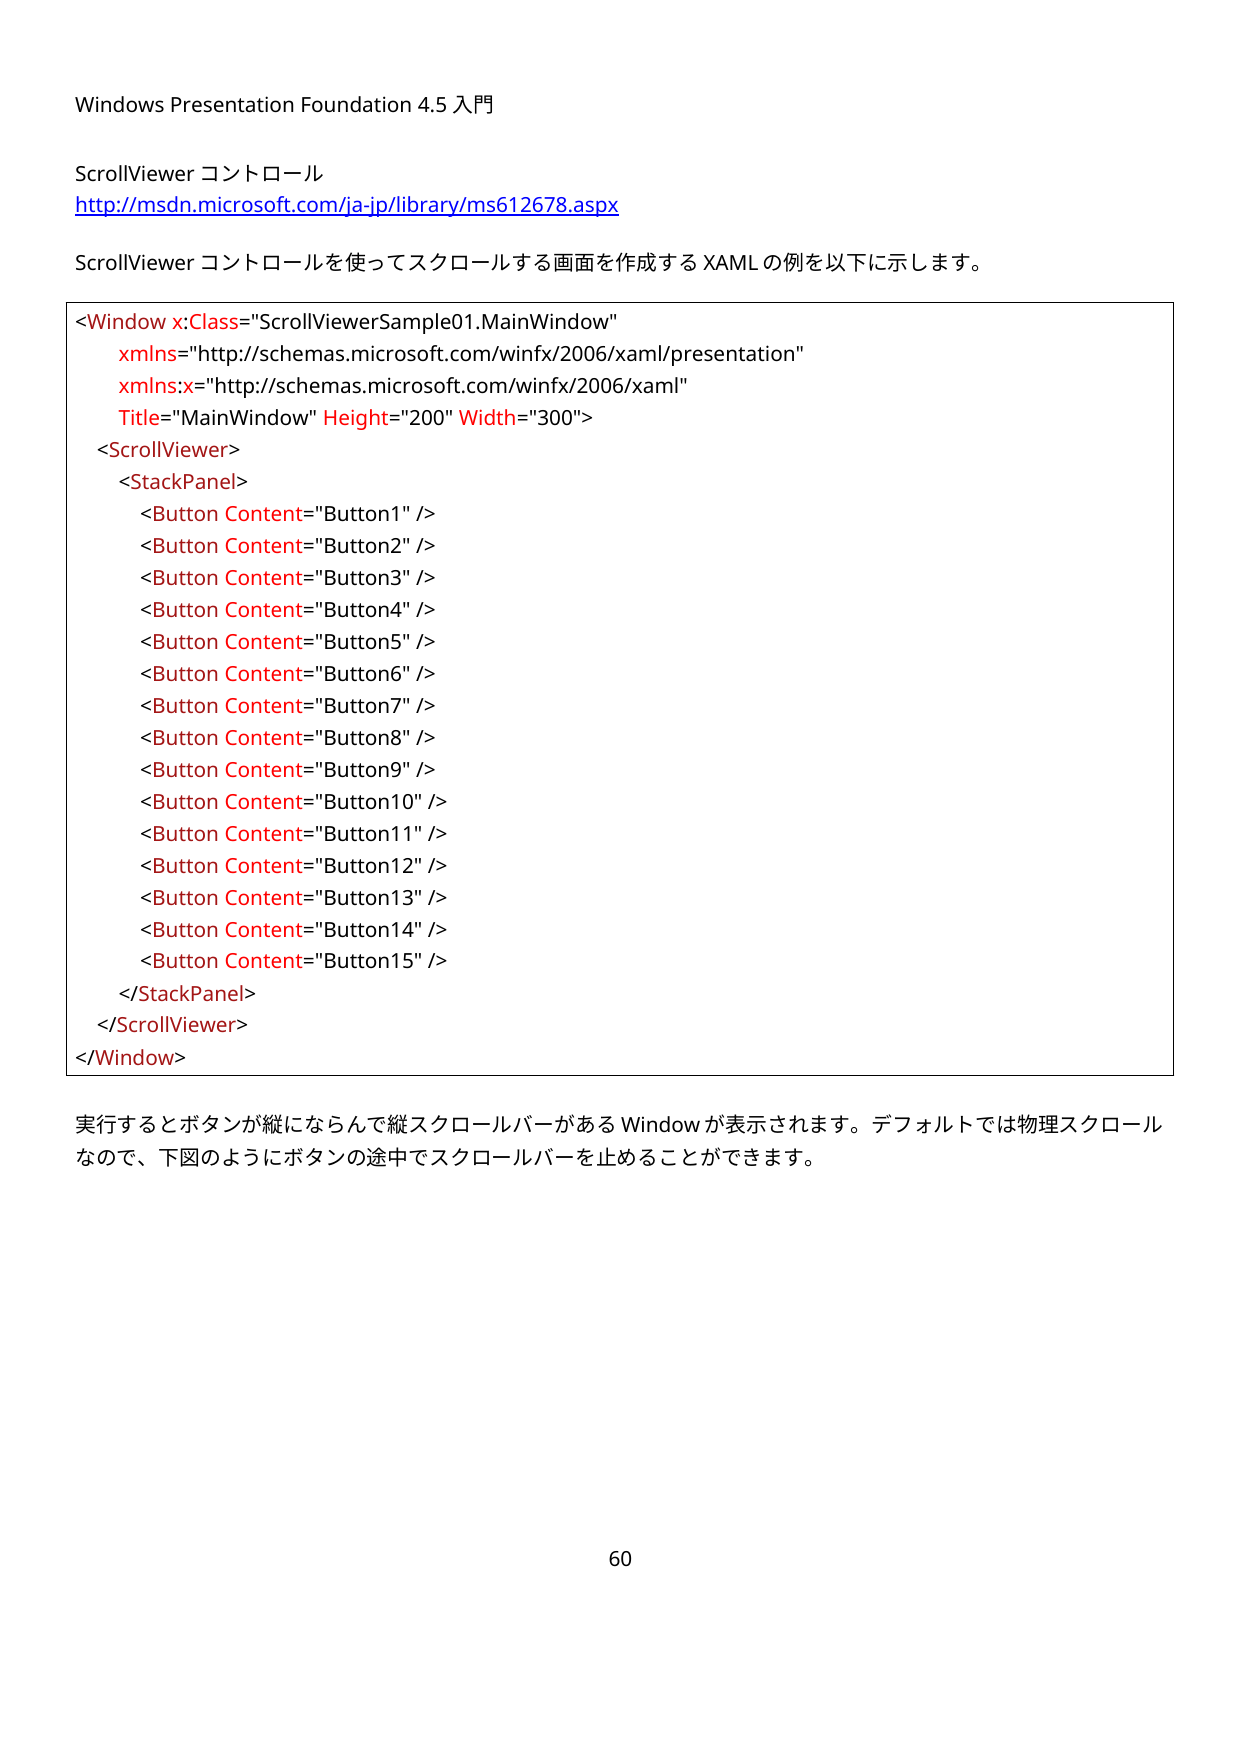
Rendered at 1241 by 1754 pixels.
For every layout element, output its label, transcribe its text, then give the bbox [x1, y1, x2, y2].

text </Window> [67, 1038, 1173, 1075]
text <Button Content="Button6" /> [75, 657, 1165, 689]
text xmlns="http://schemas.microsoft.com/winfx/2006/xaml/presentation" [75, 337, 1165, 369]
text </StackPanel> [75, 977, 1165, 1009]
text <Button Content="Button9" /> [75, 753, 1165, 785]
text <Button Content="Button12" /> [75, 849, 1165, 881]
text xmlns:x="http://schemas.microsoft.com/winfx/2006/xaml" [75, 369, 1165, 401]
text <StackPanel> [75, 465, 1165, 497]
text <Button Content="Button7" /> [75, 689, 1165, 721]
text <Button Content="Button14" /> [75, 913, 1165, 945]
text <Button Content="Button3" /> [75, 561, 1165, 593]
text 実行するとボタンが縦にならんで縦スクロールバーがあるWindowが表示されます。デフォルトでは物理スクロールなので、下図のようにボタンの途中でスクロールバーを止めることができます。 [75, 1108, 1165, 1172]
text <Button Content="Button5" /> [75, 625, 1165, 657]
text <Button Content="Button8" /> [75, 721, 1165, 753]
text Title="MainWindow" Height="200" Width="300"> [75, 401, 1165, 433]
text ScrollViewerコントロールを使ってスクロールする画面を作成するXAMLの例を以下に示します。 [75, 245, 1165, 277]
text <ScrollViewer> [75, 433, 1165, 465]
text <Button Content="Button15" /> [75, 945, 1165, 977]
text <Button Content="Button1" /> [75, 497, 1165, 529]
text ScrollViewerコントロール http://msdn.microsoft.com/ja-jp/library/ms612678.aspx [75, 156, 1165, 220]
text <Button Content="Button11" /> [75, 817, 1165, 849]
text <Button Content="Button10" /> [75, 785, 1165, 817]
text <Button Content="Button2" /> [75, 529, 1165, 561]
text </ScrollViewer> [75, 1009, 1165, 1038]
text <Button Content="Button4" /> [75, 593, 1165, 625]
text <Window x:Class="ScrollViewerSample01.MainWindow" [67, 303, 1173, 337]
text <Button Content="Button13" /> [75, 881, 1165, 913]
